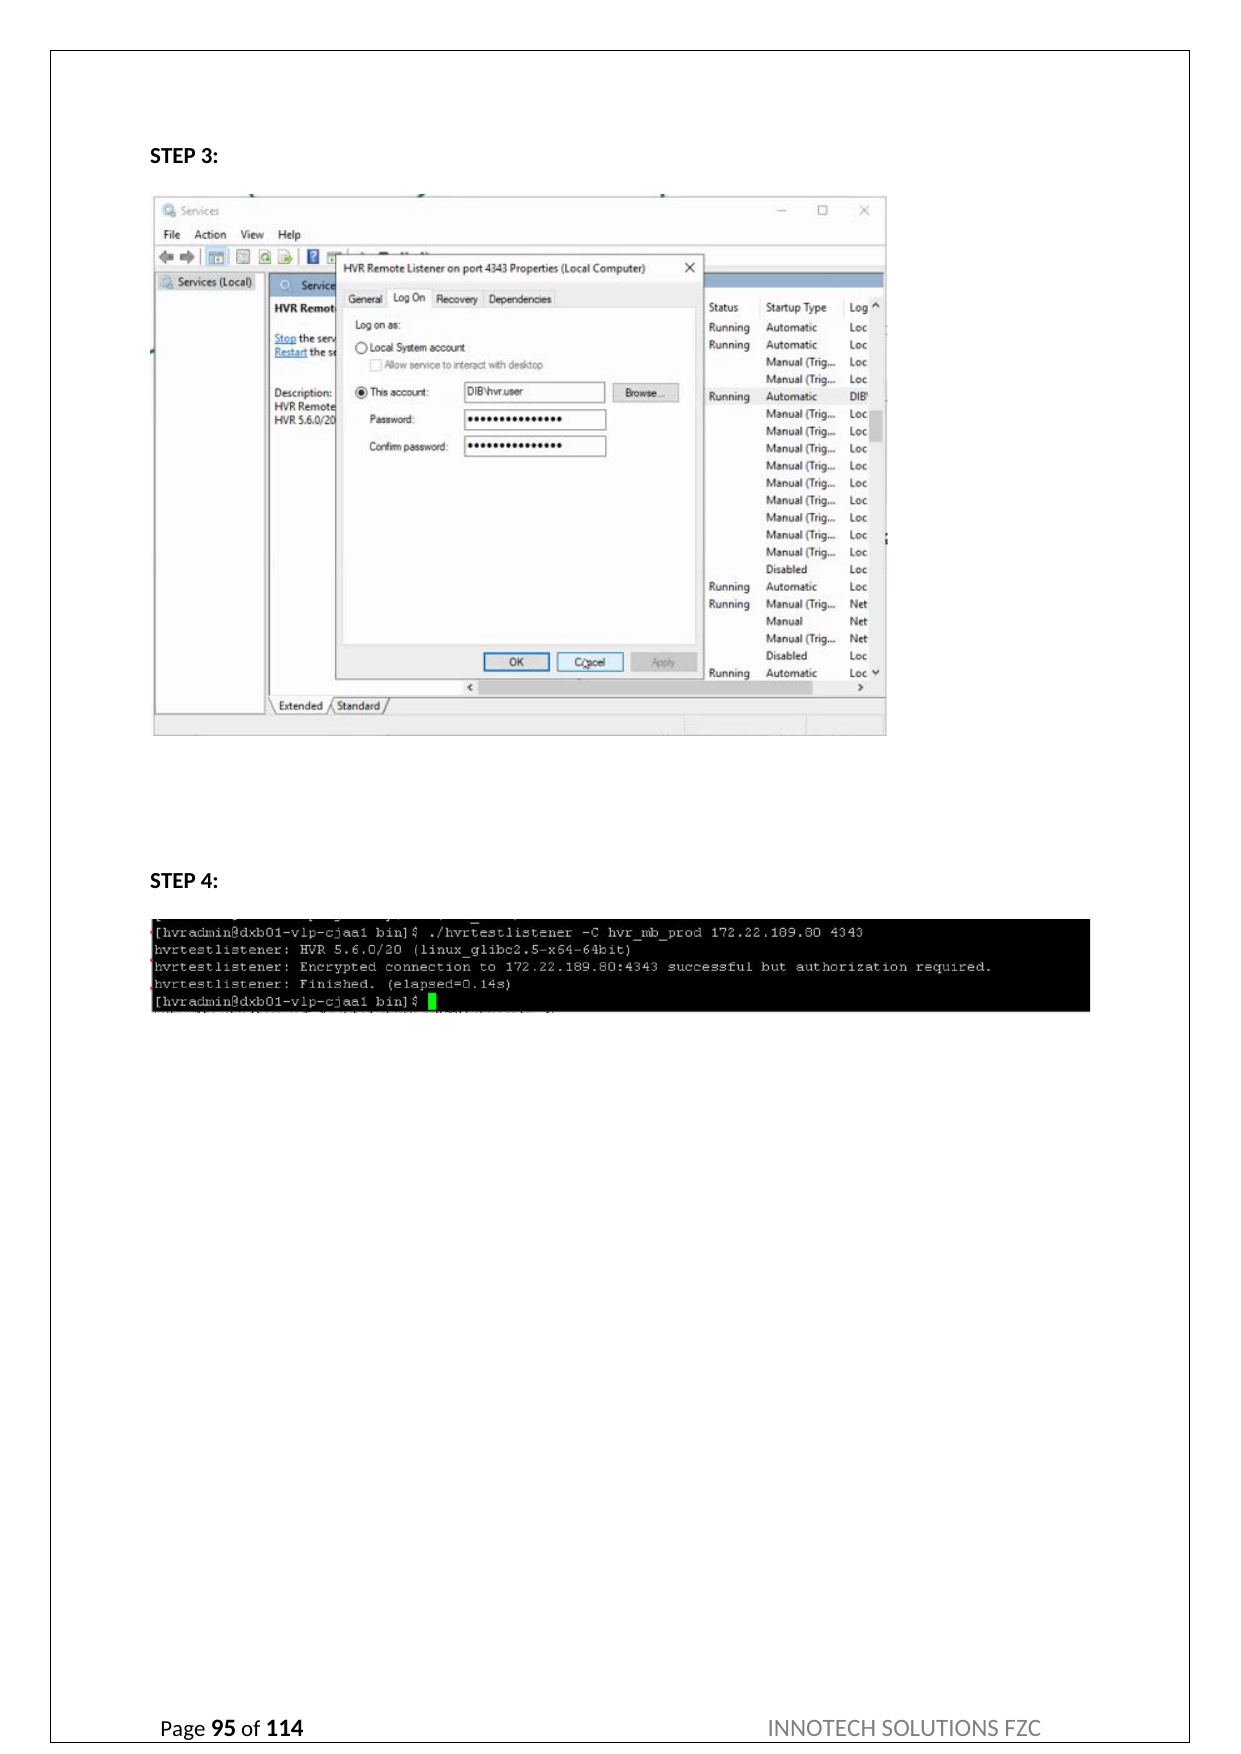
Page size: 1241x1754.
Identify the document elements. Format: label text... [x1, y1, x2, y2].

text STEP 4: [150, 866, 1152, 894]
picture [150, 194, 888, 736]
text STEP 3: [150, 142, 1152, 170]
picture [150, 919, 1091, 1013]
